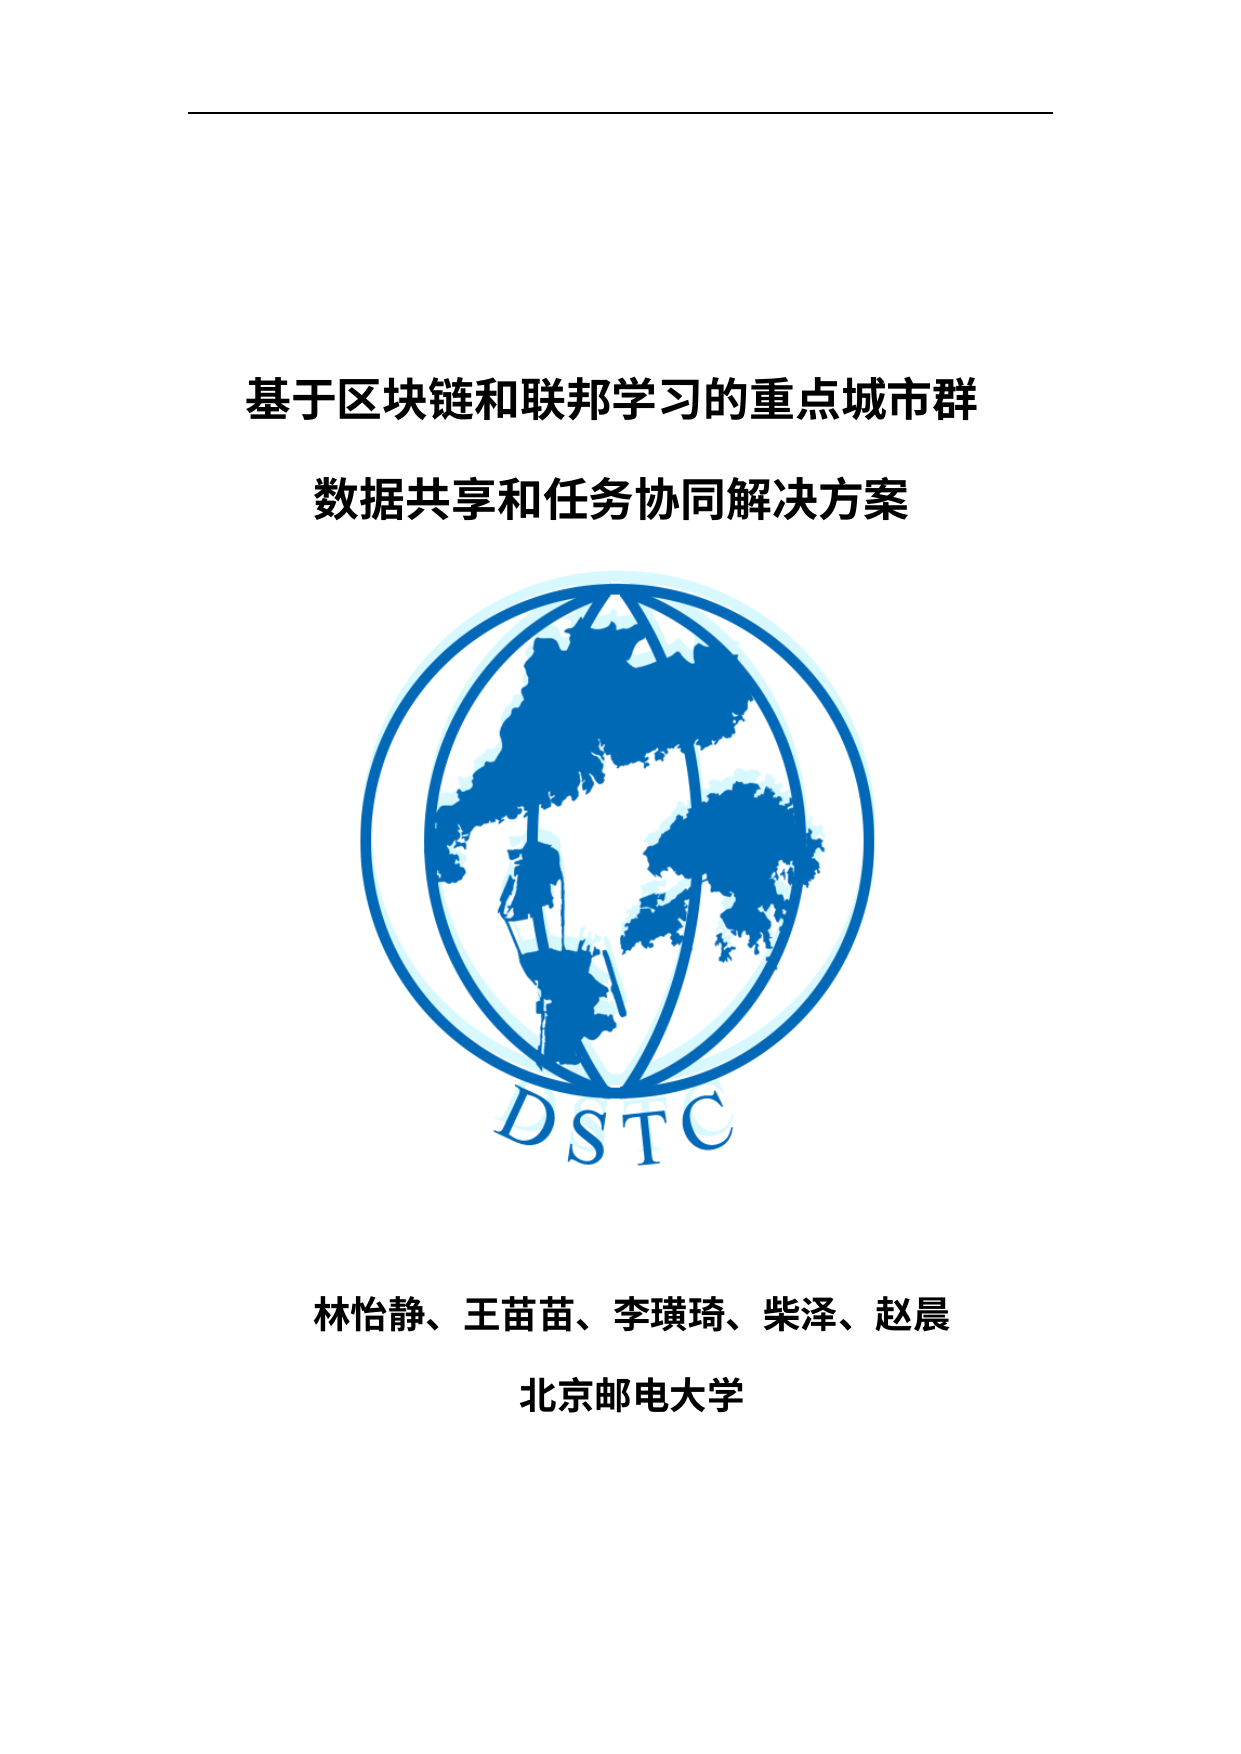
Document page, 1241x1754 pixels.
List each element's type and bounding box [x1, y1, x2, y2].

picture [186, 457, 1052, 1324]
picture [707, 1307, 719, 1311]
